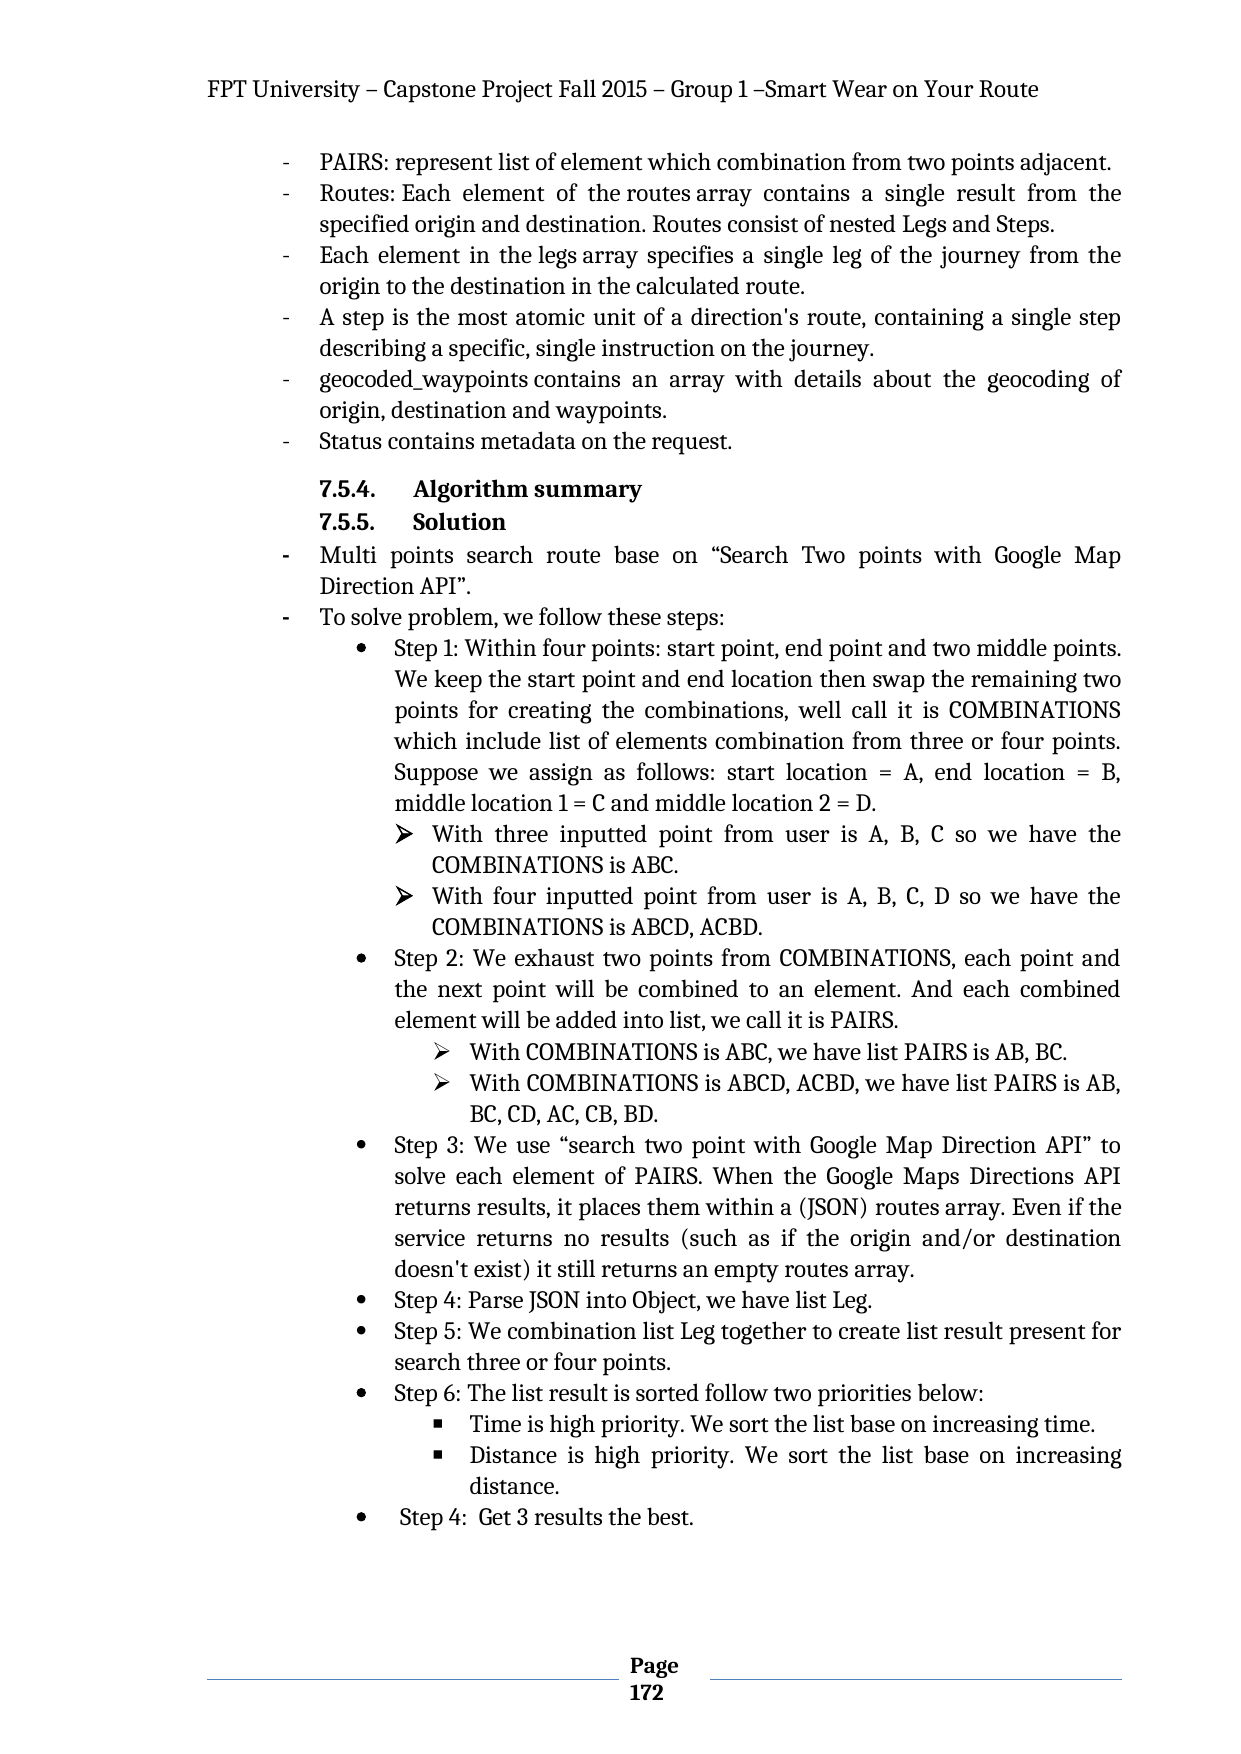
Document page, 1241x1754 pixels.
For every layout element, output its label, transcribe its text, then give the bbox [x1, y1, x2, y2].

list A step is the most atomic unit of a direction's route, containing a single step describing a specific, single instruction on the journey. [282, 303, 1122, 363]
subtitle Solution [319, 508, 1122, 537]
list Step 4: Get 3 results the best. [357, 1503, 1122, 1532]
list Step 3: We use “search two point with Google Map Direction API” to solve each element of PAIRS. When the Google Maps Directions API returns results, it places them within a (JSON) routes array. Even if the service returns no results (such as if the origin and/or destination doesn't exist) it still returns an empty routes array. [357, 1131, 1122, 1283]
list With three inputted point from user is A, B, C so we have the COMBINATIONS is ABC. [394, 820, 1122, 880]
list To solve problem, we follow these steps: [282, 603, 1122, 632]
list With COMBINATIONS is ABC, we have list PAIRS is AB, BC. [432, 1037, 1122, 1066]
list Each element in the legs array specifies a single leg of the journey from the origin to the destination in the calculated route. [282, 241, 1122, 301]
list Step 6: The list result is sorted follow two priorities below: [357, 1379, 1122, 1408]
list With COMBINATIONS is ABCD, ACBD, we have list PAIRS is AB, BC, CD, AC, CB, BD. [432, 1068, 1122, 1128]
list With four inputted point from user is A, B, C, D so we have the COMBINATIONS is ABCD, ACBD. [394, 882, 1122, 942]
list Step 5: We combination list Leg together to create list result present for search three or four points. [357, 1317, 1122, 1377]
list Multi points search route base on “Search Two points with Google Map Direction API”. [282, 541, 1122, 601]
list Status contains metadata on the request. [282, 427, 1122, 456]
list PAIRS: represent list of element which combination from two points adjacent. [282, 148, 1122, 176]
list Step 1: Within four points: start point, end point and two middle points. We keep the start point and end location then swap the remaining two points for creating the combinations, well call it is COMBINATIONS which include list of elements combination from three or four points. Suppose we assign as follows: start location = A, end location = B, middle location 1 = C and middle location 2 = D. [357, 634, 1122, 818]
list Time is high priority. We sort the list base on increasing time. [432, 1410, 1122, 1439]
list Routes: Each element of the routes array contains a single result from the specified origin and destination. Routes consist of nested Legs and Steps. [282, 179, 1122, 238]
list Step 4: Parse JSON into Object, we have list Leg. [357, 1286, 1122, 1314]
subtitle Algorithm summary [319, 475, 1122, 503]
list Distance is high priority. We sort the list base on increasing distance. [432, 1441, 1122, 1501]
list geocoded_waypoints contains an array with details about the geocoding of origin, destination and waypoints. [282, 365, 1122, 425]
list Step 2: We exhaust two points from COMBINATIONS, each point and the next point will be combined to an element. And each combined element will be added into list, we call it is PAIRS. [357, 944, 1122, 1035]
